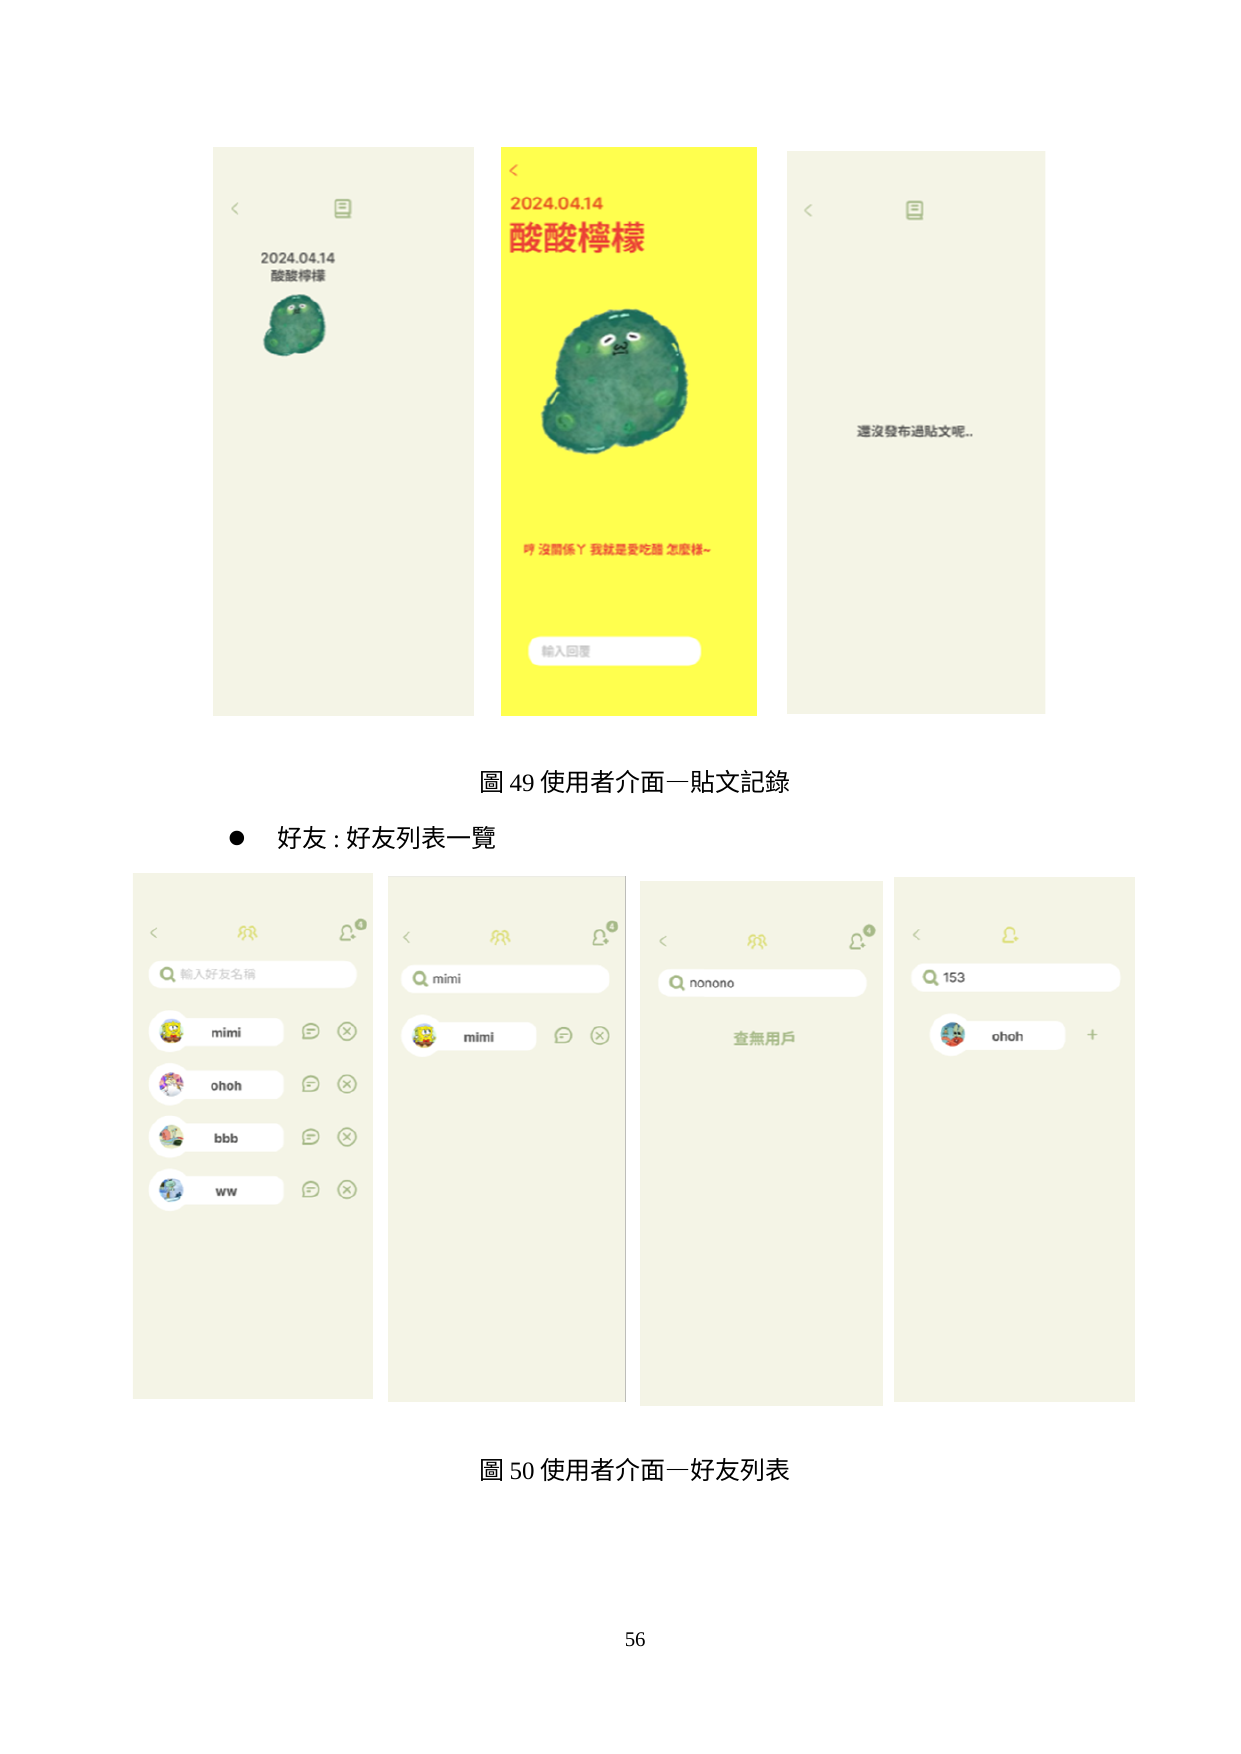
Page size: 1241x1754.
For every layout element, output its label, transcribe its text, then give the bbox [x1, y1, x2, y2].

picture [213, 147, 1046, 716]
list 好友 : 好友列表一覽 [227, 818, 1092, 855]
picture [132, 873, 1135, 1406]
text 圖50 使用者介面—好友列表 [177, 1450, 1092, 1488]
text 圖49 使用者介面—貼文記錄 [177, 762, 1092, 799]
